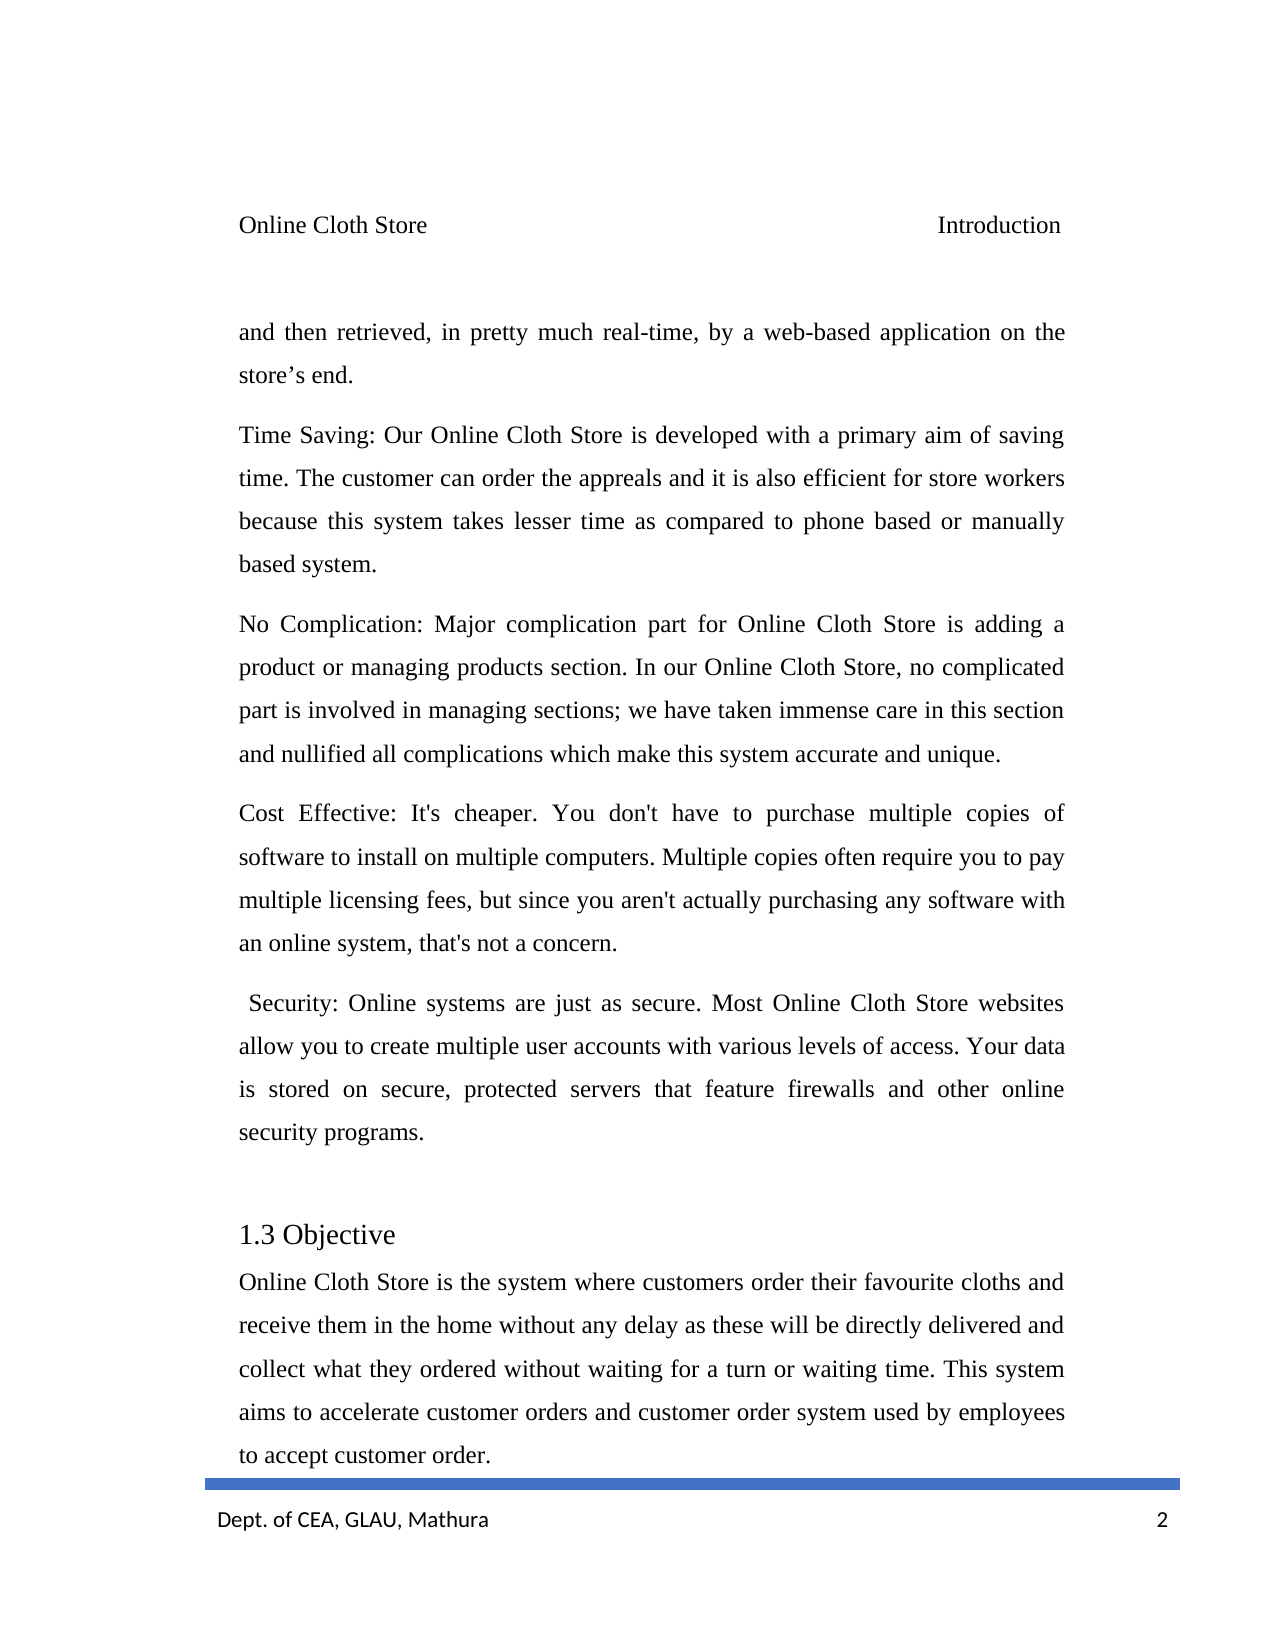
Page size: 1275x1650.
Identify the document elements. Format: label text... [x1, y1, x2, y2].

text Online Cloth Store Introduction [163, 210, 1066, 238]
text and then retrieved, in pretty much real-time, by a web-based application on the store’s end. [238, 317, 1066, 389]
text Cost Effective: It's cheaper. You don't have to purchase multiple copies of software to install on multiple computers. Multiple copies often require you to pay multiple licensing fees, but since you aren't actually purchasing any software with an online system, that's not a concern. [238, 798, 1066, 957]
text Online Cloth Store is the system where customers order their favourite cloths and receive them in the home without any delay as these will be directly delivered and collect what they ordered without waiting for a turn or waiting time. This system aims to accelerate customer orders and customer order system used by employees to accept customer order. [238, 1267, 1066, 1469]
text Time Saving: Our Online Cloth Store is developed with a primary aim of saving time. The customer can order the appreals and it is also efficient for store workers because this system takes lesser time as compared to phone based or manually based system. [238, 420, 1066, 578]
text No Complication: Major complication part for Online Cloth Store is adding a product or managing products section. In our Online Cloth Store, no complicated part is involved in managing sections; we have taken immense care in this section and nullified all complications which make this system accurate and unique. [238, 609, 1066, 767]
text Security: Online systems are just as secure. Most Online Cloth Store websites allow you to create multiple user accounts with various levels of access. Your data is stored on secure, protected servers that feature firewalls and other online security programs. [238, 988, 1066, 1146]
subtitle 1.3 Objective [238, 1217, 1125, 1251]
